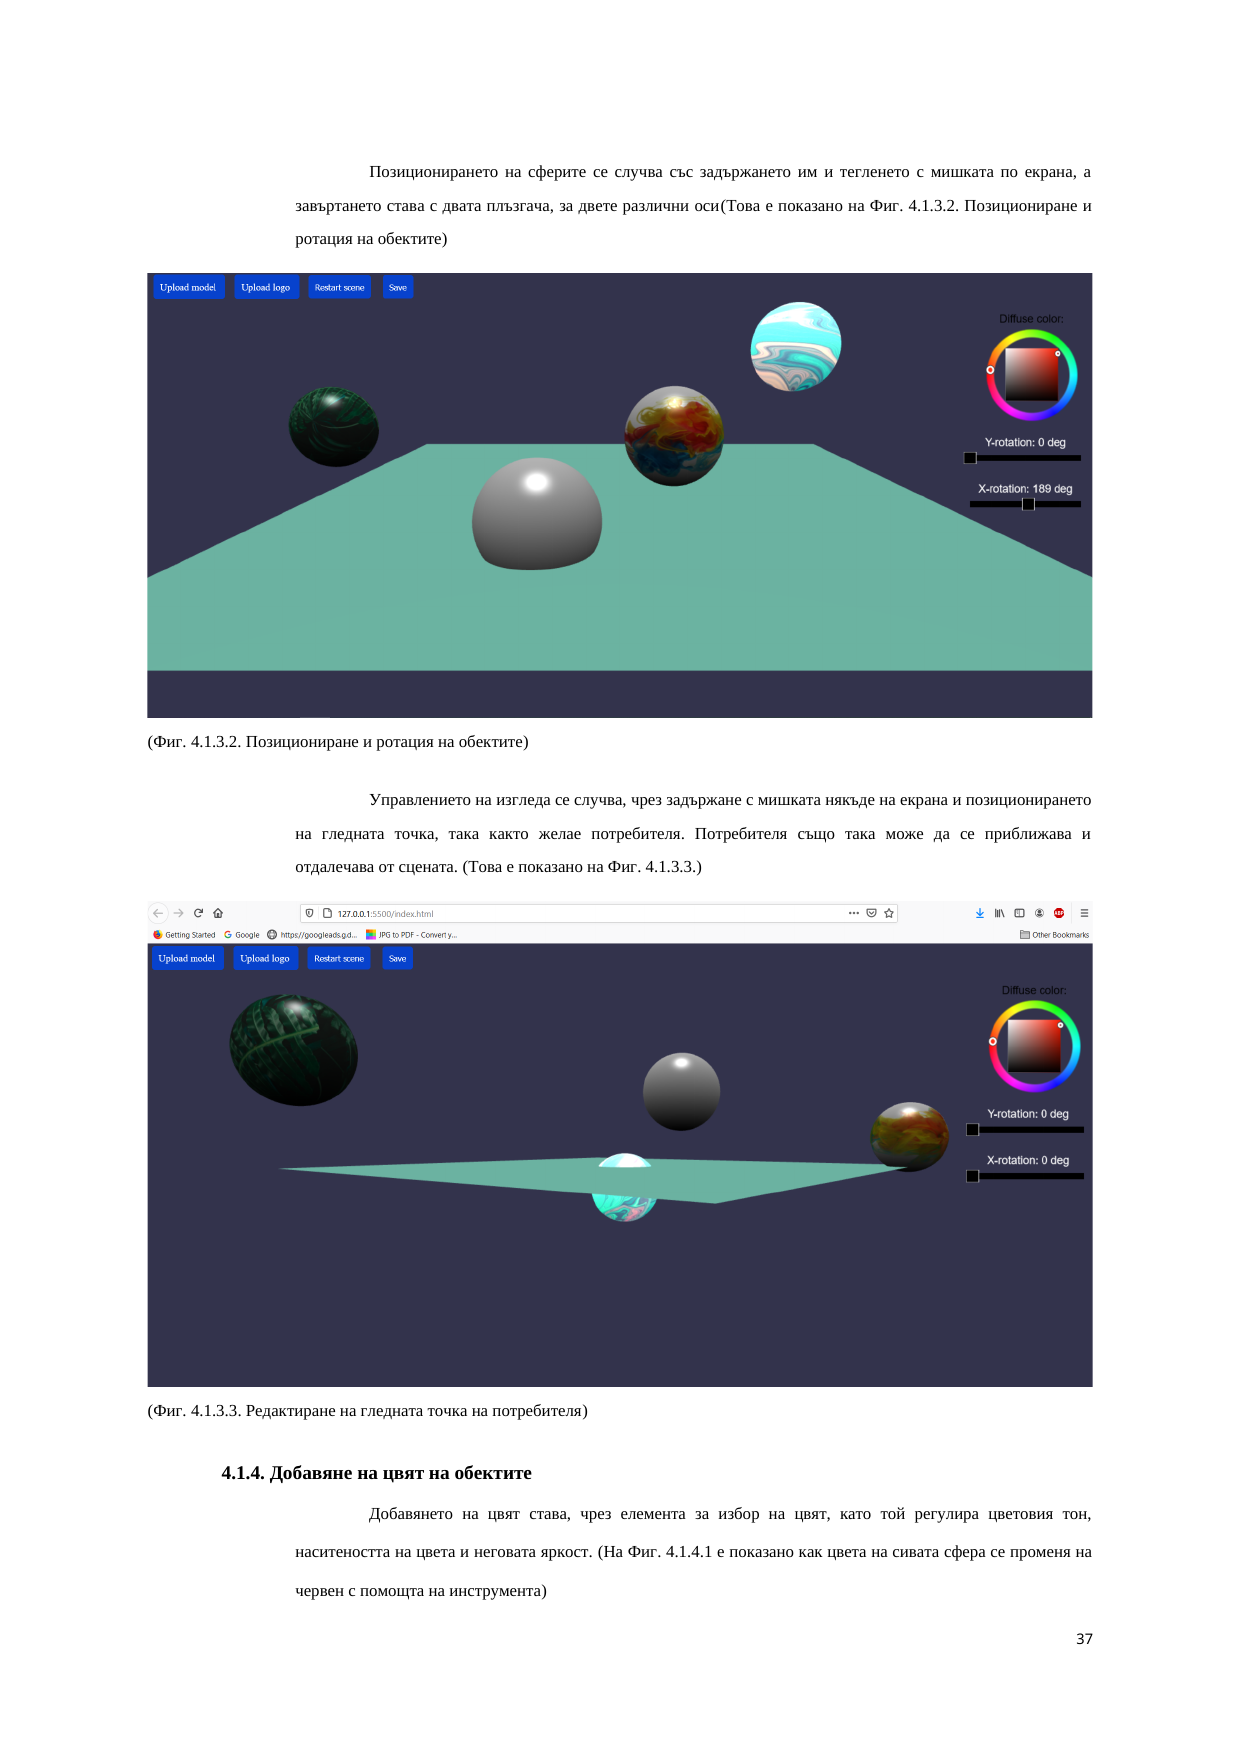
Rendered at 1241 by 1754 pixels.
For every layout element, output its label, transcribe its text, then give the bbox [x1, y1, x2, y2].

picture [147, 901, 1093, 1387]
list 4.1.4. Добавяне на цвят на обектите [148, 1446, 1093, 1484]
list Добавянето на цвят става, чрез елемента за избор на цвят, като той регулира цветовия тон, наситеността на цвета и неговата яркост. (На Фиг. 4.1.4.1 е показано как цвета на сивата сфера се променя на червен с помощта на инструмента) [295, 1489, 1093, 1600]
picture [147, 273, 1093, 718]
text (Фиг. 4.1.3.2. Позициониране и ротация на обектите) [147, 718, 1093, 751]
text Позиционирането на сферите се случва със задържането им и тегленето с мишката по екрана, а завъртането става с двата плъзгача, за двете различни оси(Това е показано на Фиг. 4.1.3.2. Позициониране и ротация на обектите) [295, 148, 1093, 248]
text (Фиг. 4.1.3.3. Редактиране на гледната точка на потребителя) [147, 1387, 1093, 1421]
text Управлението на изгледа се случва, чрез задържане с мишката някъде на екрана и позиционирането на гледната точка, така както желае потребителя. Потребителя също така може да се приближава и отдалечава от сцената. (Това е показано на Фиг. 4.1.3.3.) [295, 776, 1093, 876]
